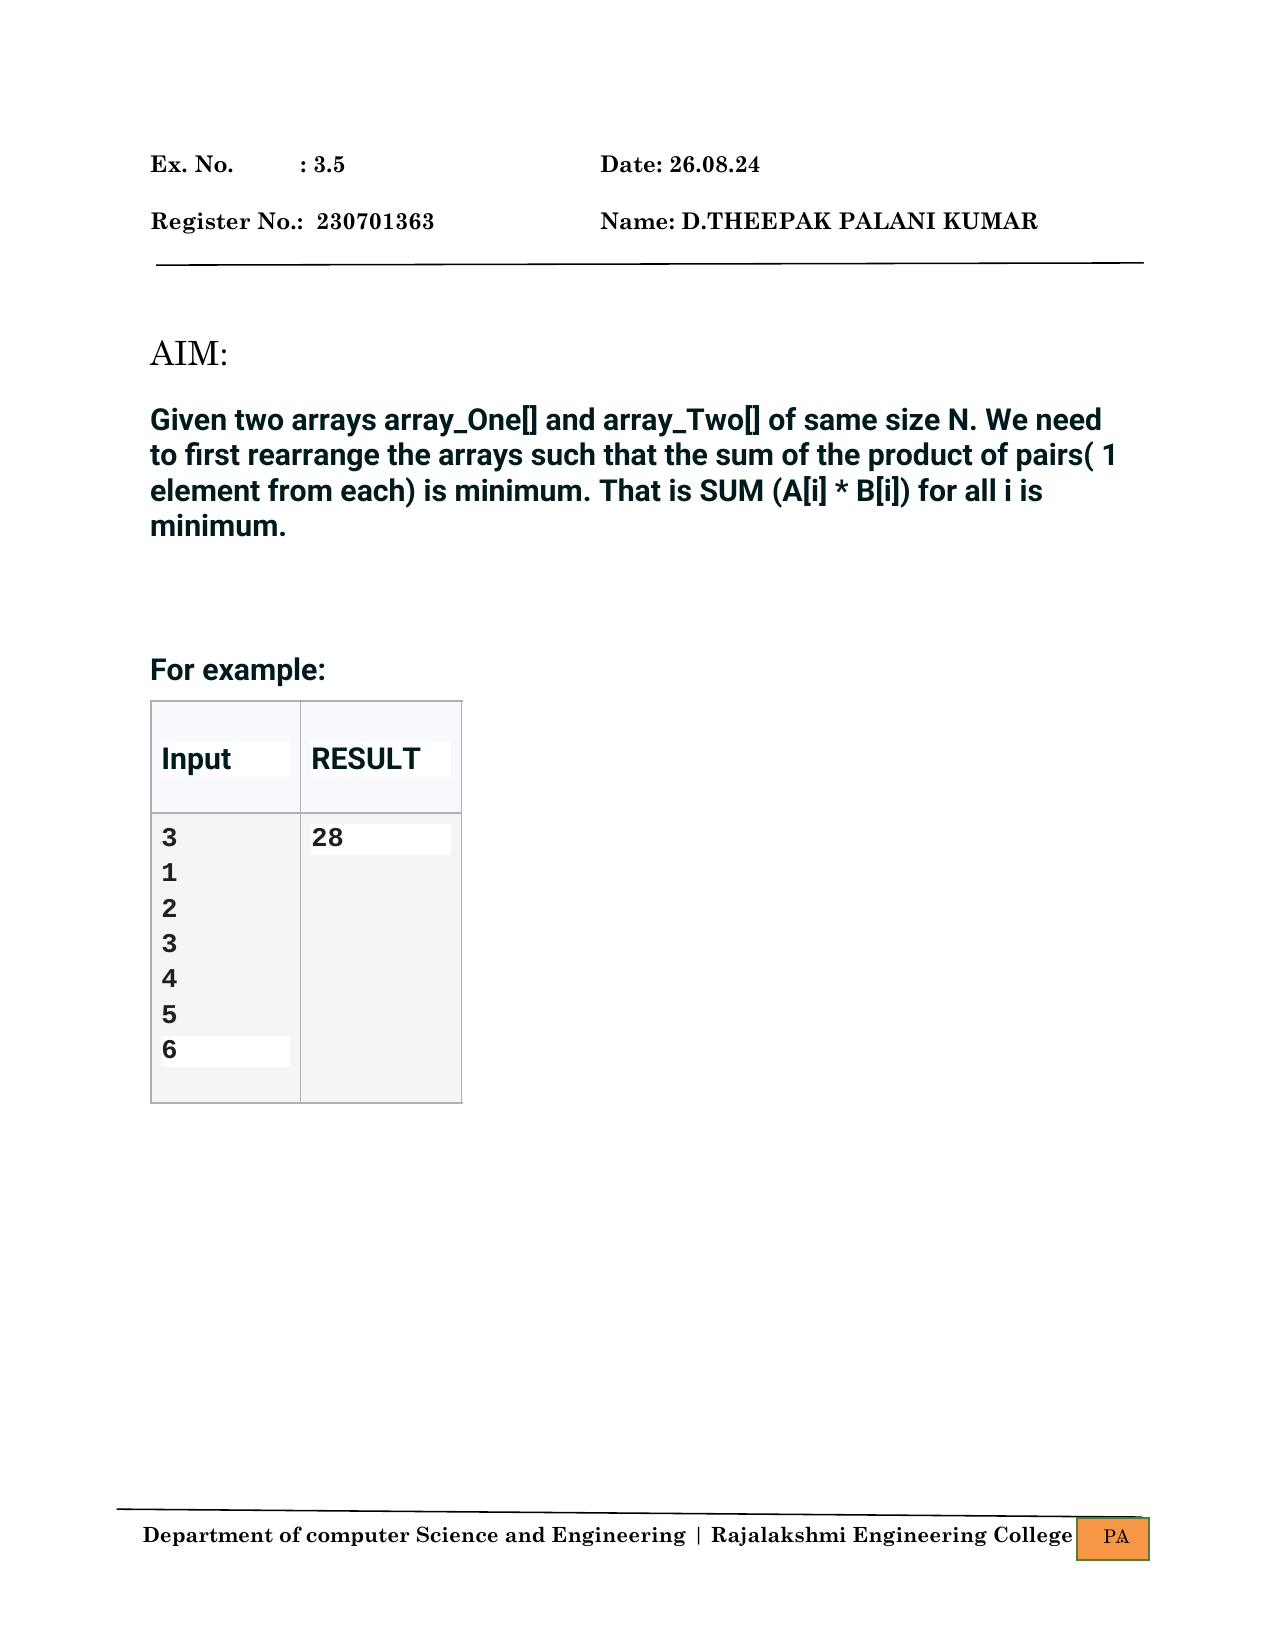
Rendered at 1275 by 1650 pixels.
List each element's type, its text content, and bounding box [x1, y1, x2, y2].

table_header Input [152, 702, 300, 812]
table_cell 3 1 2 3 4 5 6 [152, 814, 300, 1102]
table_cell 28 [301, 814, 461, 1102]
text Register No.: 230701363 Name: D.THEEPAK PALANI KUMAR [150, 207, 1125, 234]
text For example: [150, 652, 1125, 687]
text Given two arrays array_One[] and array_Two[] of same size N. We need to first rearrange the arrays such that the sum of the product of pairs( 1 element from each) is minimum. That is SUM (A[i] * B[i]) for all i is minimum. [150, 402, 1125, 544]
table_header RESULT [301, 702, 461, 812]
text Ex. No. : 3.5 Date: 26.08.24 [150, 150, 1125, 178]
text AIM: [150, 333, 1125, 373]
